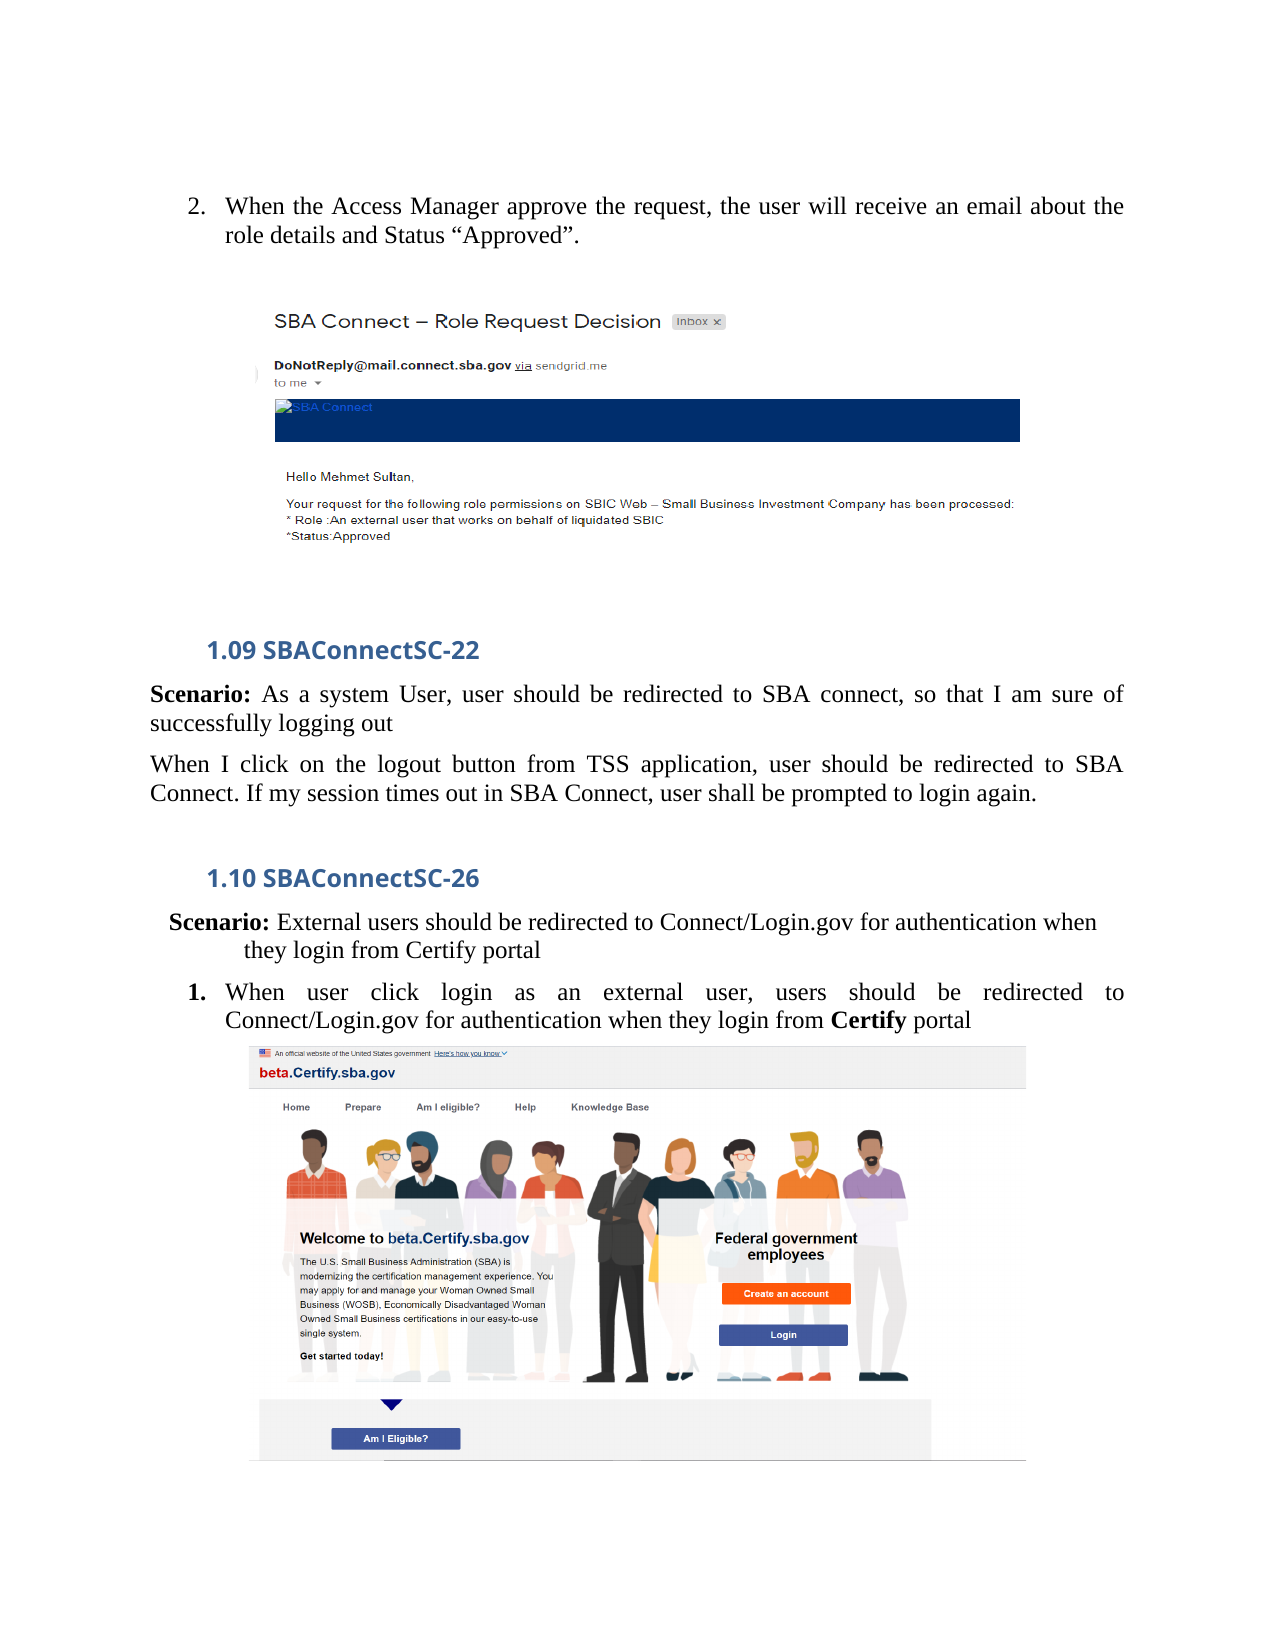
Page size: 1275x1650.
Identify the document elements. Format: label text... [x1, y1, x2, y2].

text Scenario: As a system User, user should be redirected to SBA connect, so that I am sure of successfully logging out [150, 679, 1125, 736]
list When user click login as an external user, users should be redirected to Connect/Login.gov for authentication when they login from Certify portal [187, 977, 1125, 1034]
list When the Access Manager approve the request, the user will receive an email about the role details and Status “Approved”. [187, 191, 1125, 249]
subtitle 1.09 SBAConnectSC-22 [206, 632, 1125, 666]
picture [248, 1046, 1027, 1461]
text When I click on the logout button from TSS application, user should be redirected to SBA Connect. If my session times out in SBA Connect, user shall be prompted to login again. [150, 749, 1125, 806]
picture [255, 302, 1020, 579]
subtitle 1.10 SBAConnectSC-26 [206, 860, 1125, 894]
subtitle Scenario: External users should be redirected to Connect/Login.gov for authentication when they login from Certify portal [169, 907, 1125, 964]
